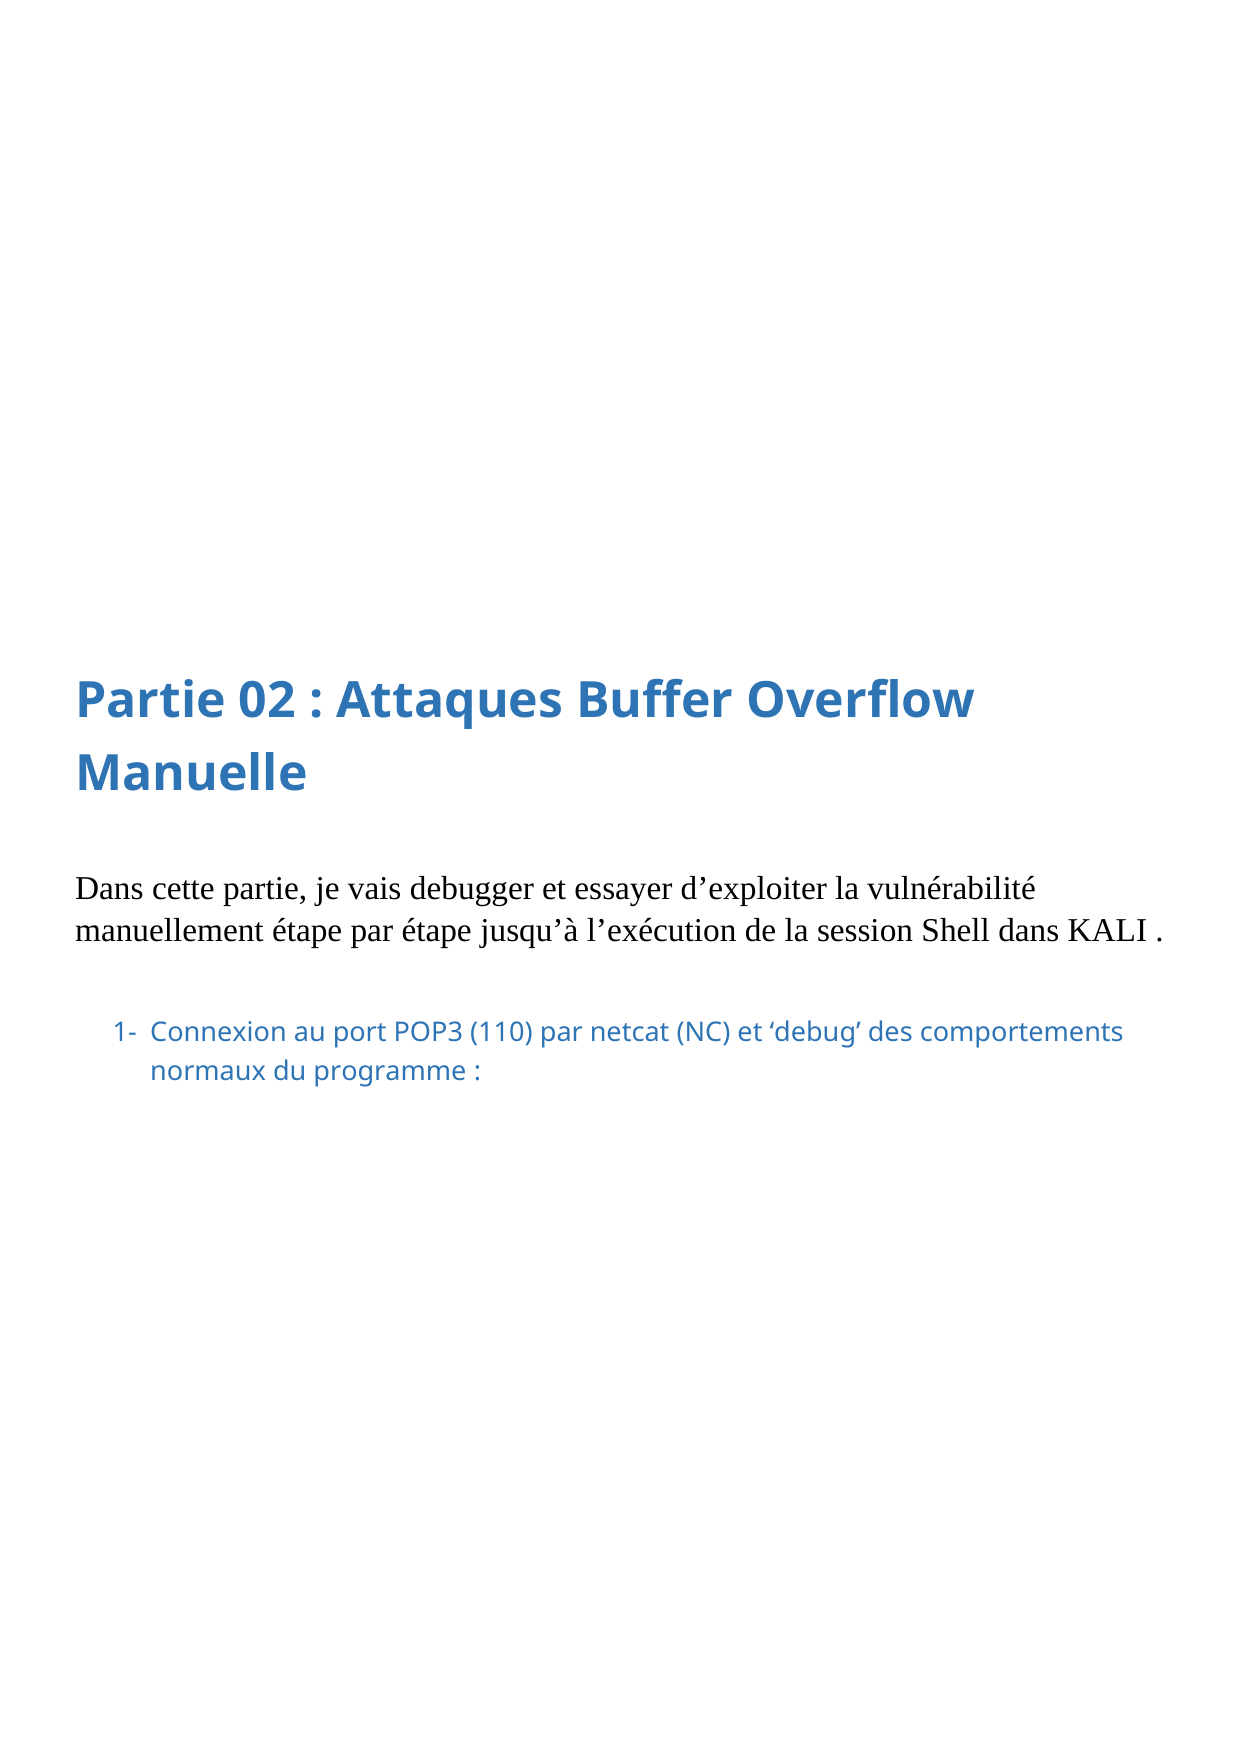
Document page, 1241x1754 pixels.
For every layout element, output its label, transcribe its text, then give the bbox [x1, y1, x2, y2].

subtitle Partie 02 : Attaques Buffer Overflow Manuelle [75, 663, 1165, 805]
text Dans cette partie, je vais debugger et essayer d’exploiter la vulnérabilité manuellement étape par étape jusqu’à l’exécution de la session Shell dans KALI . [75, 869, 1165, 948]
subtitle Connexion au port POP3 (110) par netcat (NC) et ‘debug’ des comportements normaux du programme : [112, 1012, 1165, 1089]
